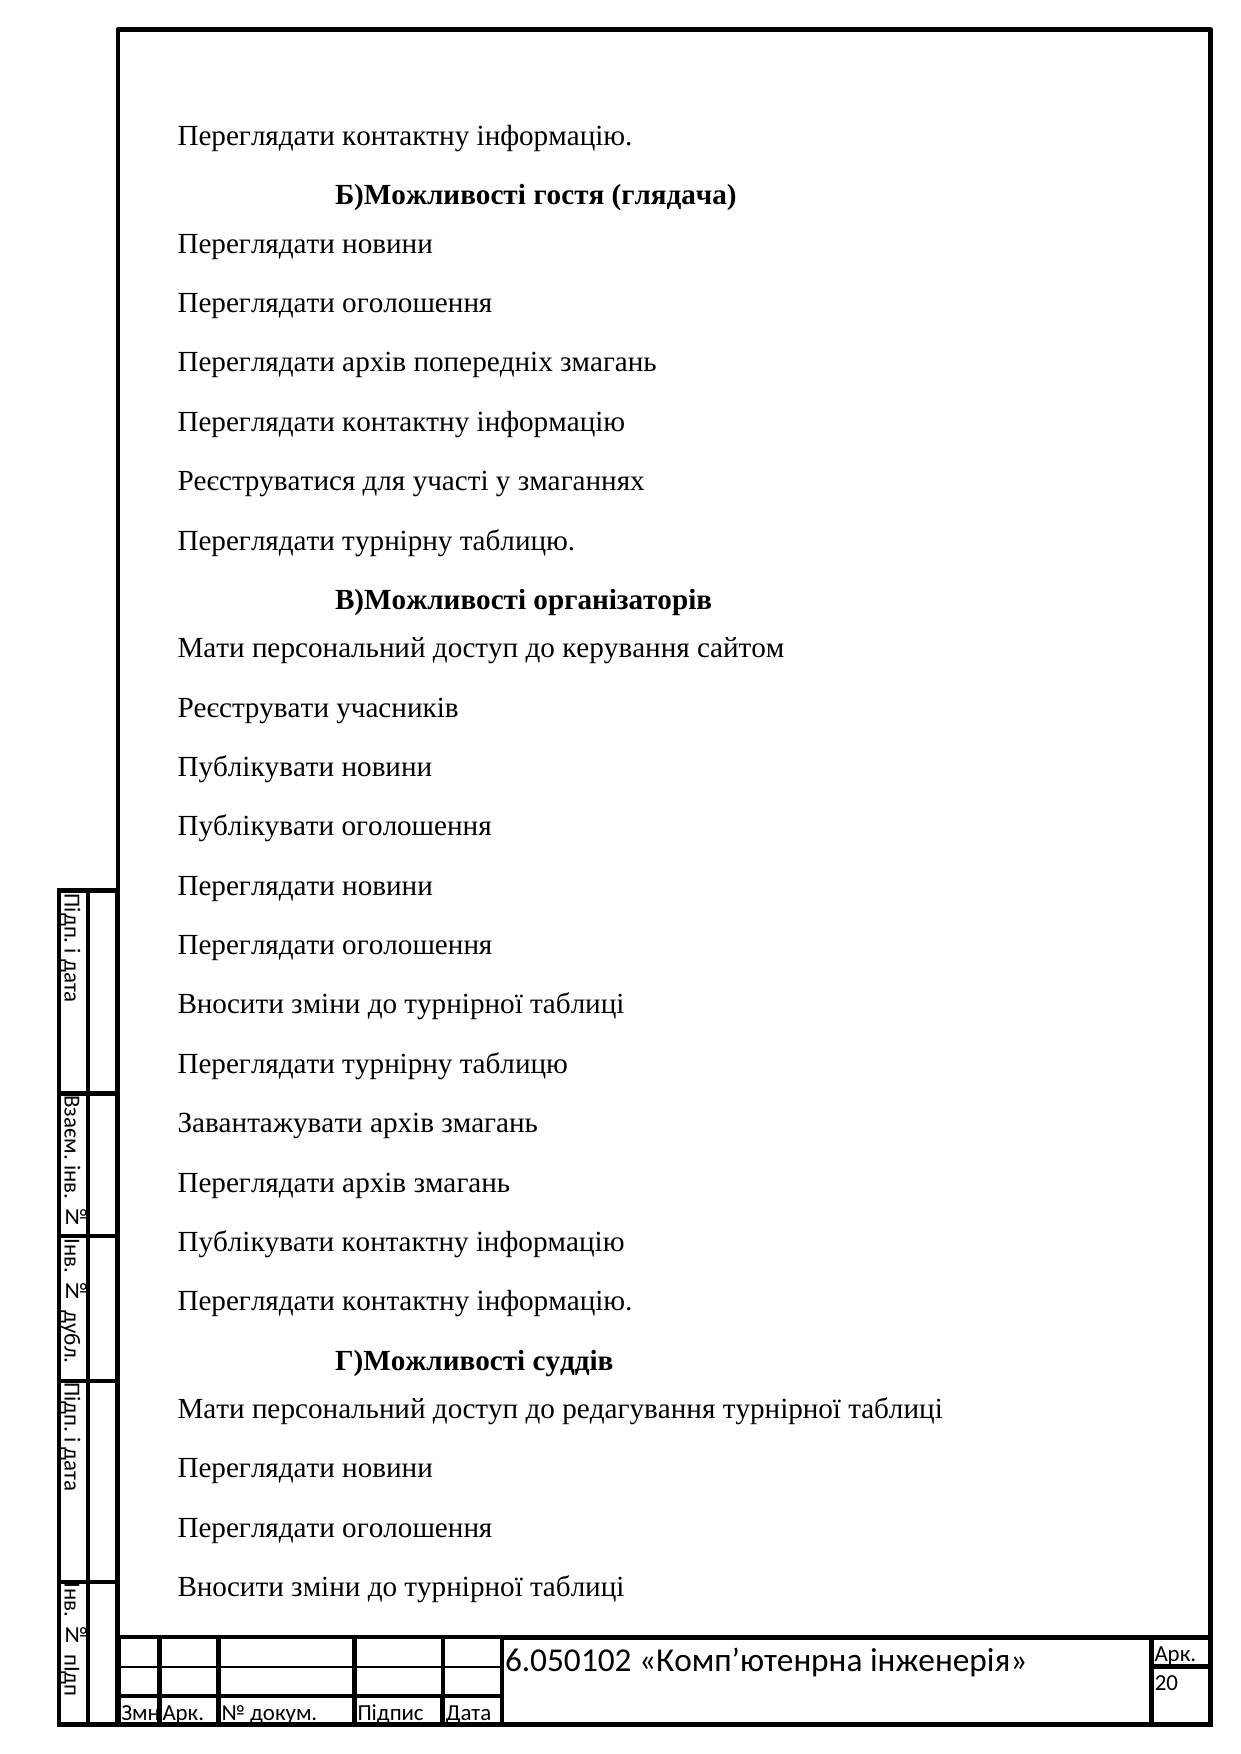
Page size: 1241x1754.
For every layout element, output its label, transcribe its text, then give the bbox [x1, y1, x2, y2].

text Публікувати контактну інформацію [177, 1224, 1152, 1258]
text Переглядати оголошення [177, 927, 1152, 961]
text Переглядати оголошення [177, 285, 1152, 319]
text Переглядати контактну інформацію. [177, 118, 1152, 152]
text Мати персональний доступ до керування сайтом [177, 630, 1152, 664]
list В)Можливості організаторів [335, 582, 1152, 616]
text Переглядати архів змагань [177, 1165, 1152, 1198]
text Переглядати новини [177, 1451, 1152, 1484]
text Публікувати оголошення [177, 808, 1152, 842]
list Г)Можливості суддів [335, 1343, 1152, 1376]
text Переглядати контактну інформацію [177, 404, 1152, 437]
text Переглядати турнірну таблицю [177, 1046, 1152, 1079]
text Мати персональний доступ до редагування турнірної таблиці [177, 1391, 1152, 1425]
text Вносити зміни до турнірної таблиці [177, 987, 1152, 1020]
text Переглядати турнірну таблицю. [177, 523, 1152, 556]
text Переглядати контактну інформацію. [177, 1283, 1152, 1317]
text Завантажувати архів змагань [177, 1105, 1152, 1139]
list Б)Можливості гостя (глядача) [335, 177, 1152, 211]
text Переглядати оголошення [177, 1510, 1152, 1543]
text Вносити зміни до турнірної таблиці [177, 1569, 1152, 1603]
text Реєструвати учасників [177, 690, 1152, 723]
text Переглядати новини [177, 868, 1152, 901]
text Переглядати архів попередніх змагань [177, 344, 1152, 378]
text Переглядати новини [177, 226, 1152, 259]
text Публікувати новини [177, 749, 1152, 783]
text Реєструватися для участі у змаганнях [177, 463, 1152, 497]
